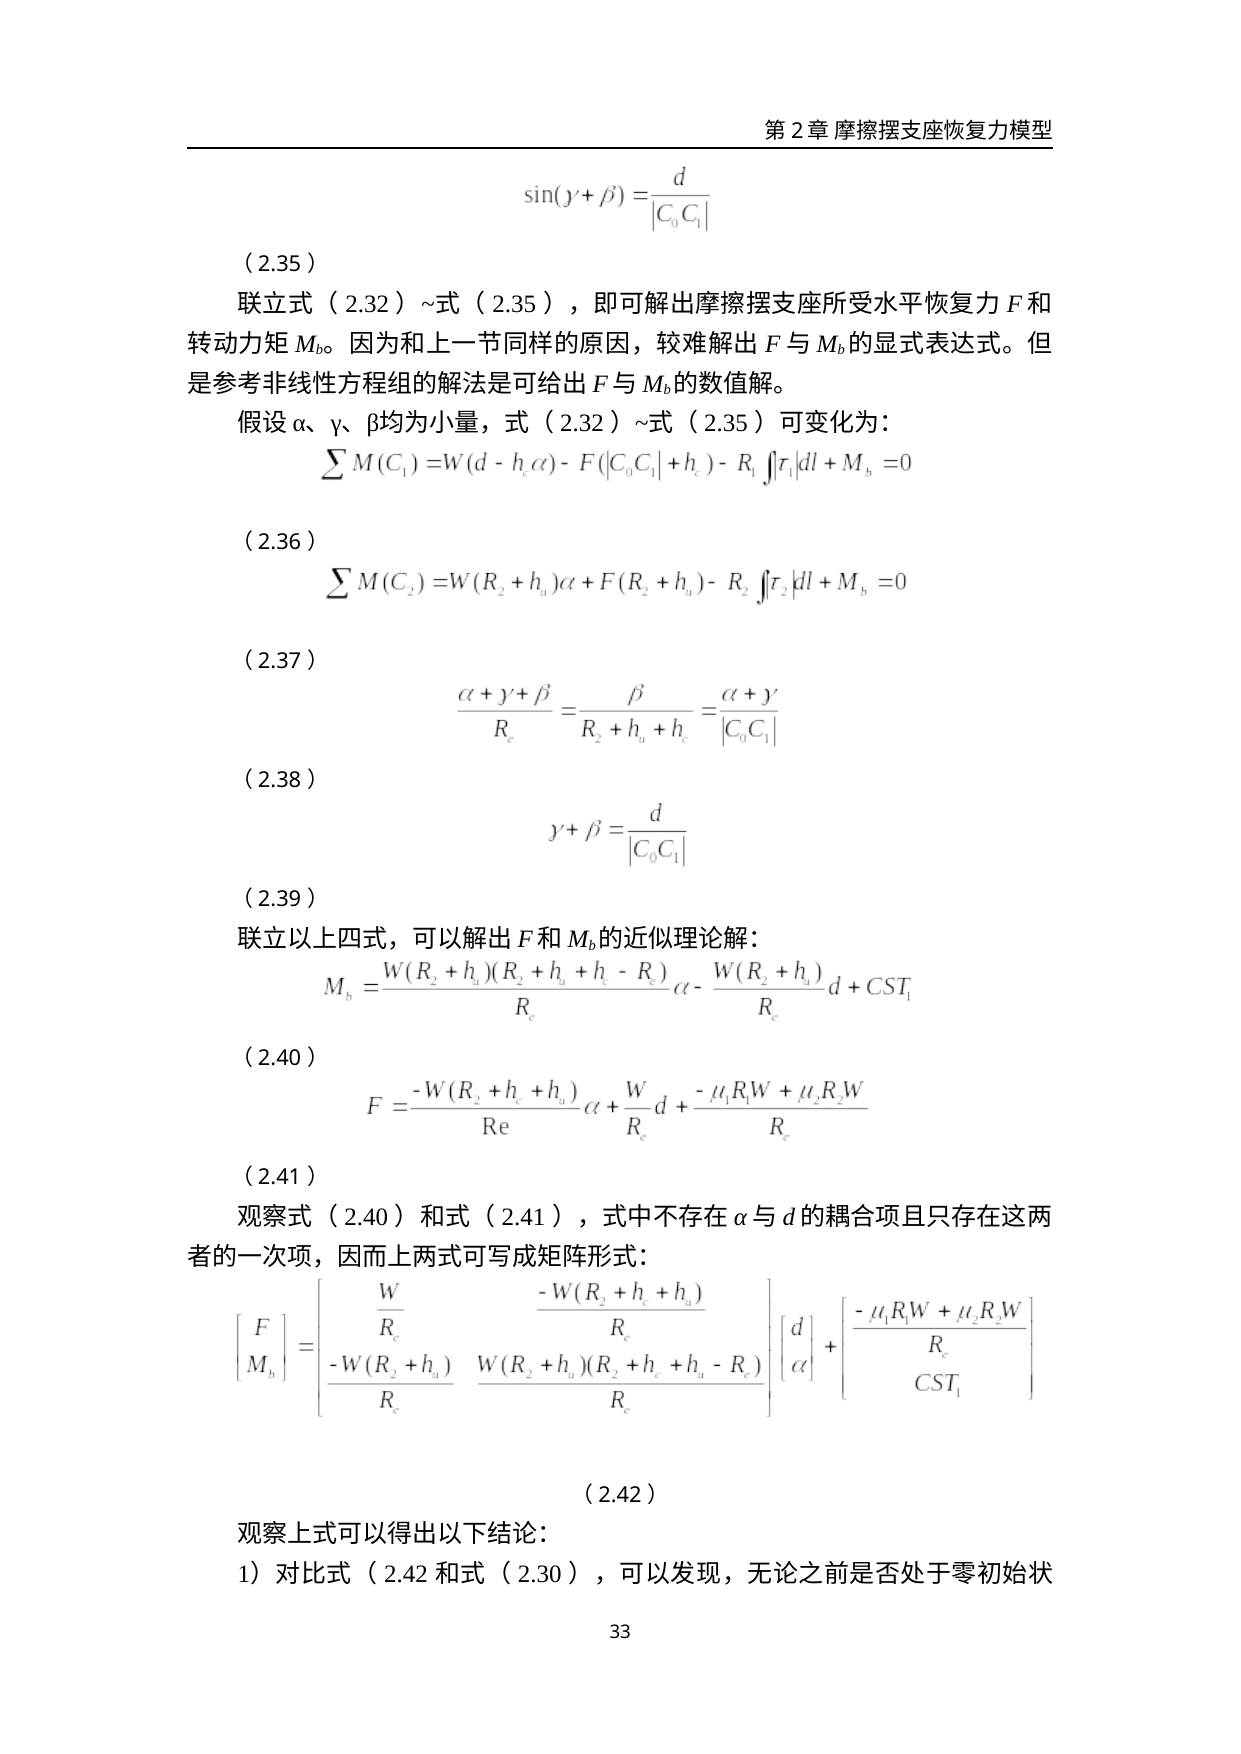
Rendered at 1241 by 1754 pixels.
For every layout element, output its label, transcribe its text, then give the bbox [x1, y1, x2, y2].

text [187, 1552, 1053, 1592]
text 联立以上四式，可以解出F和Mb的近似理论解： [187, 917, 1053, 957]
text 观察上式可以得出以下结论： [187, 1512, 1053, 1552]
